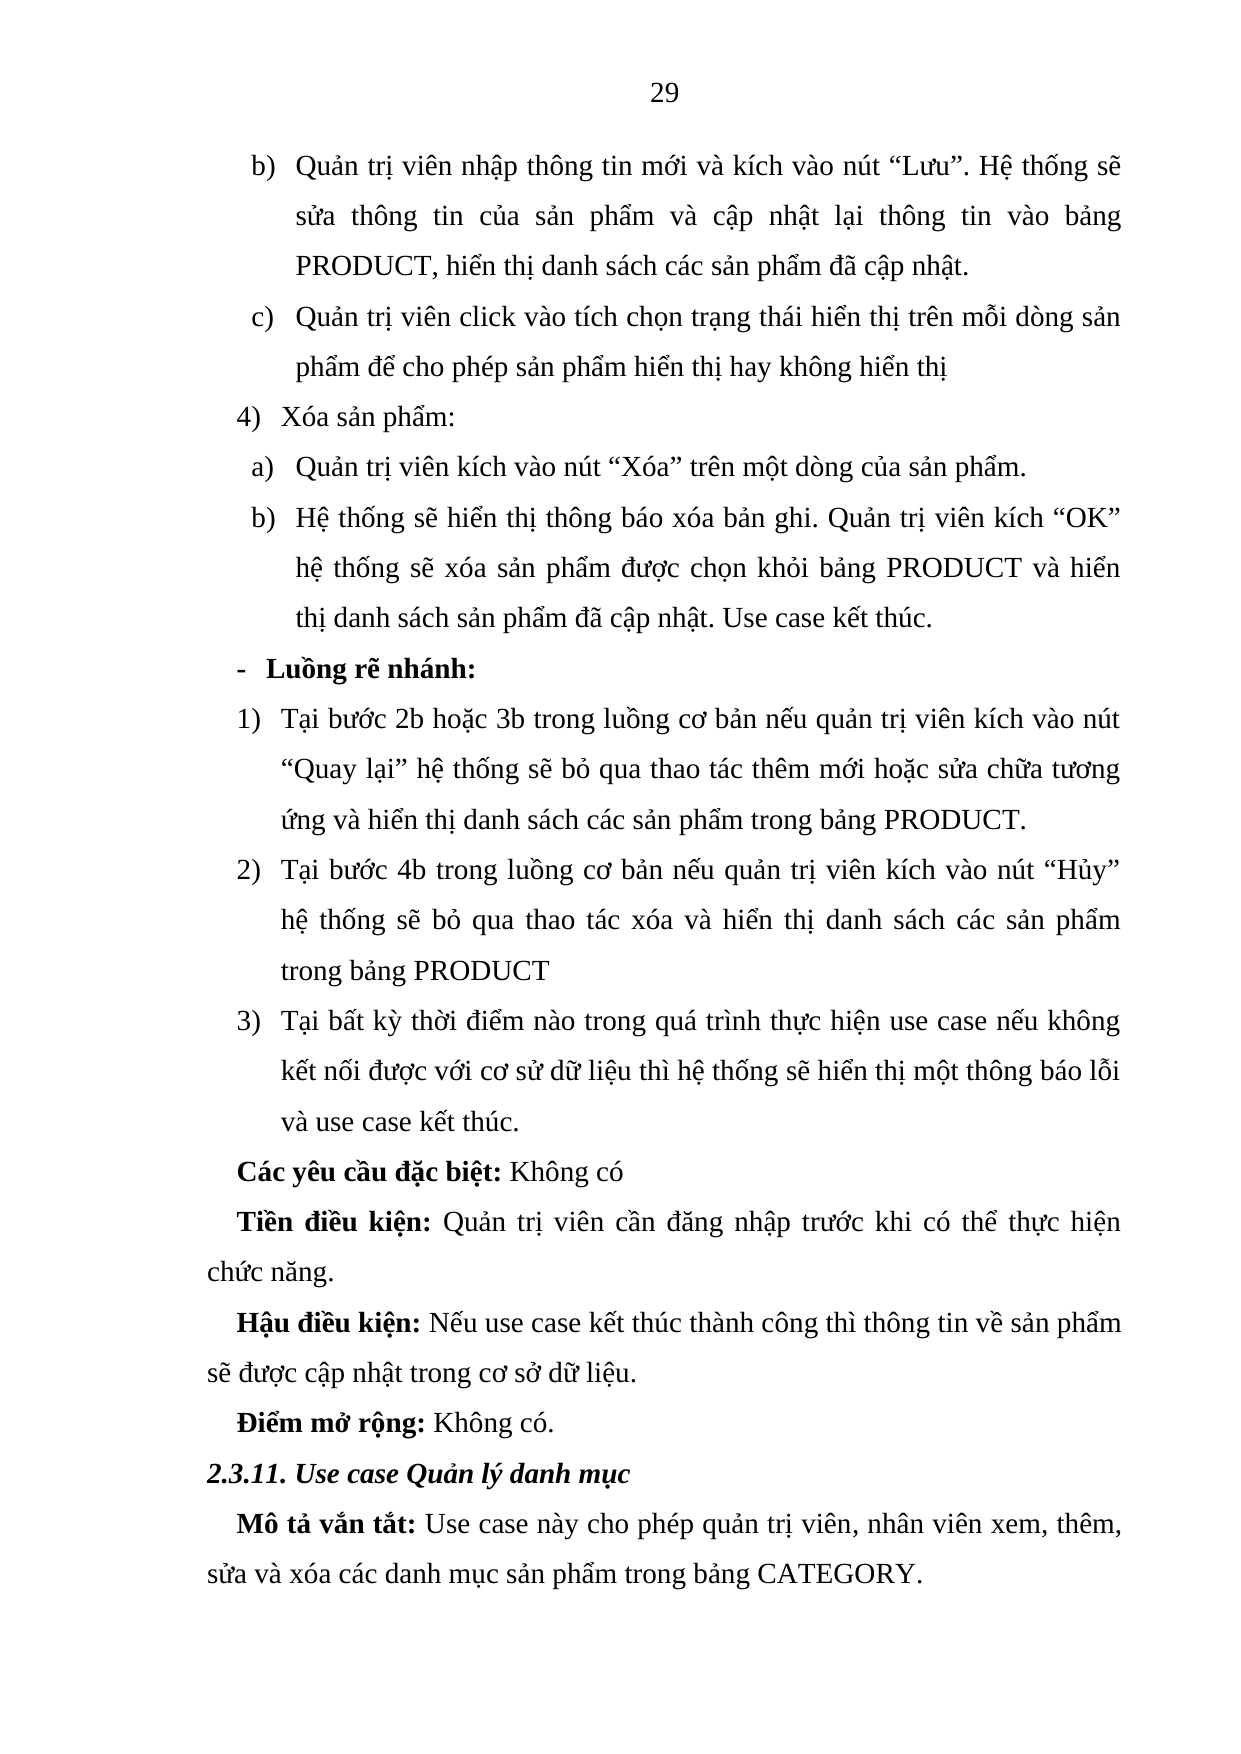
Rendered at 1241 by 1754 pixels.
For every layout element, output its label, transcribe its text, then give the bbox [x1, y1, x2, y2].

list Xóa sản phẩm: [236, 399, 1122, 433]
list Tại bước 4b trong luồng cơ bản nếu quản trị viên kích vào nút “Hủy” hệ thống sẽ bỏ qua thao tác xóa và hiển thị danh sách các sản phẩm trong bảng PRODUCT [236, 852, 1122, 986]
list Quản trị viên nhập thông tin mới và kích vào nút “Lưu”. Hệ thống sẽ sửa thông tin của sản phẩm và cập nhật lại thông tin vào bảng PRODUCT, hiển thị danh sách các sản phẩm đã cập nhật. [251, 148, 1122, 282]
text Hậu điều kiện: Nếu use case kết thúc thành công thì thông tin về sản phẩm sẽ được cập nhật trong cơ sở dữ liệu. [207, 1305, 1122, 1389]
text Điểm mở rộng: Không có. [207, 1406, 1122, 1439]
list Quản trị viên click vào tích chọn trạng thái hiển thị trên mỗi dòng sản phẩm để cho phép sản phẩm hiển thị hay không hiển thị [251, 299, 1122, 382]
list Tại bước 2b hoặc 3b trong luồng cơ bản nếu quản trị viên kích vào nút “Quay lại” hệ thống sẽ bỏ qua thao tác thêm mới hoặc sửa chữa tương ứng và hiển thị danh sách các sản phẩm trong bảng PRODUCT. [236, 701, 1122, 835]
list Luồng rẽ nhánh: [236, 651, 1122, 684]
subtitle 2.3.11. Use case Quản lý danh mục [207, 1456, 1122, 1489]
text Các yêu cầu đặc biệt: Không có [207, 1154, 1122, 1187]
text Mô tả vắn tắt: Use case này cho phép quản trị viên, nhân viên xem, thêm, sửa và xóa các danh mục sản phẩm trong bảng CATEGORY. [207, 1506, 1122, 1590]
text Tiền điều kiện: Quản trị viên cần đăng nhập trước khi có thể thực hiện chức năng. [207, 1204, 1122, 1288]
list Tại bất kỳ thời điểm nào trong quá trình thực hiện use case nếu không kết nối được với cơ sử dữ liệu thì hệ thống sẽ hiển thị một thông báo lỗi và use case kết thúc. [236, 1003, 1122, 1137]
list Hệ thống sẽ hiển thị thông báo xóa bản ghi. Quản trị viên kích “OK” hệ thống sẽ xóa sản phẩm được chọn khỏi bảng PRODUCT và hiển thị danh sách sản phẩm đã cập nhật. Use case kết thúc. [251, 500, 1122, 634]
list Quản trị viên kích vào nút “Xóa” trên một dòng của sản phẩm. [251, 449, 1122, 483]
